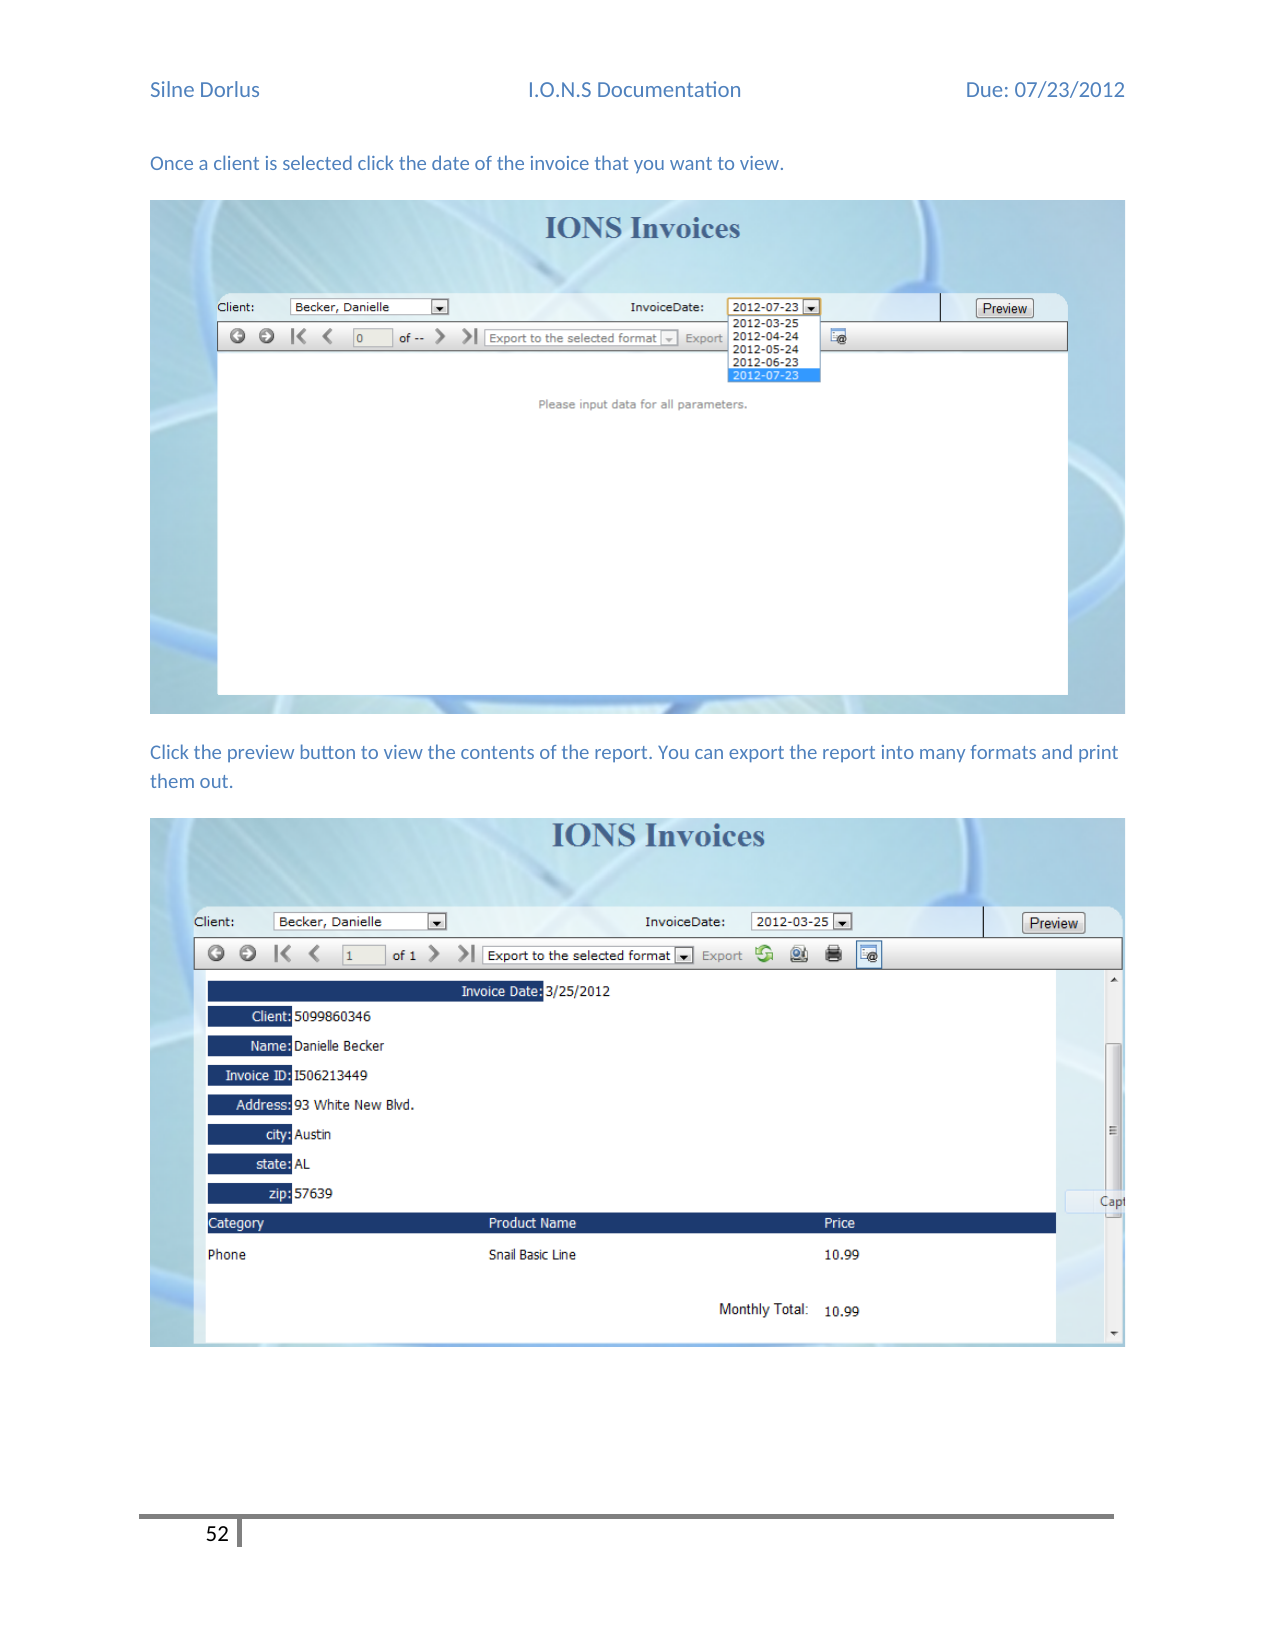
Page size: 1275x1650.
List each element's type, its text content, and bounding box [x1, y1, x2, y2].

text Click the preview button to view the contents of the report. You can export the report into many formats and print them out. [150, 739, 1125, 794]
text Once a client is selected click the date of the invoice that you want to view. [150, 150, 1125, 175]
picture [150, 200, 1125, 714]
picture [150, 818, 1125, 1347]
